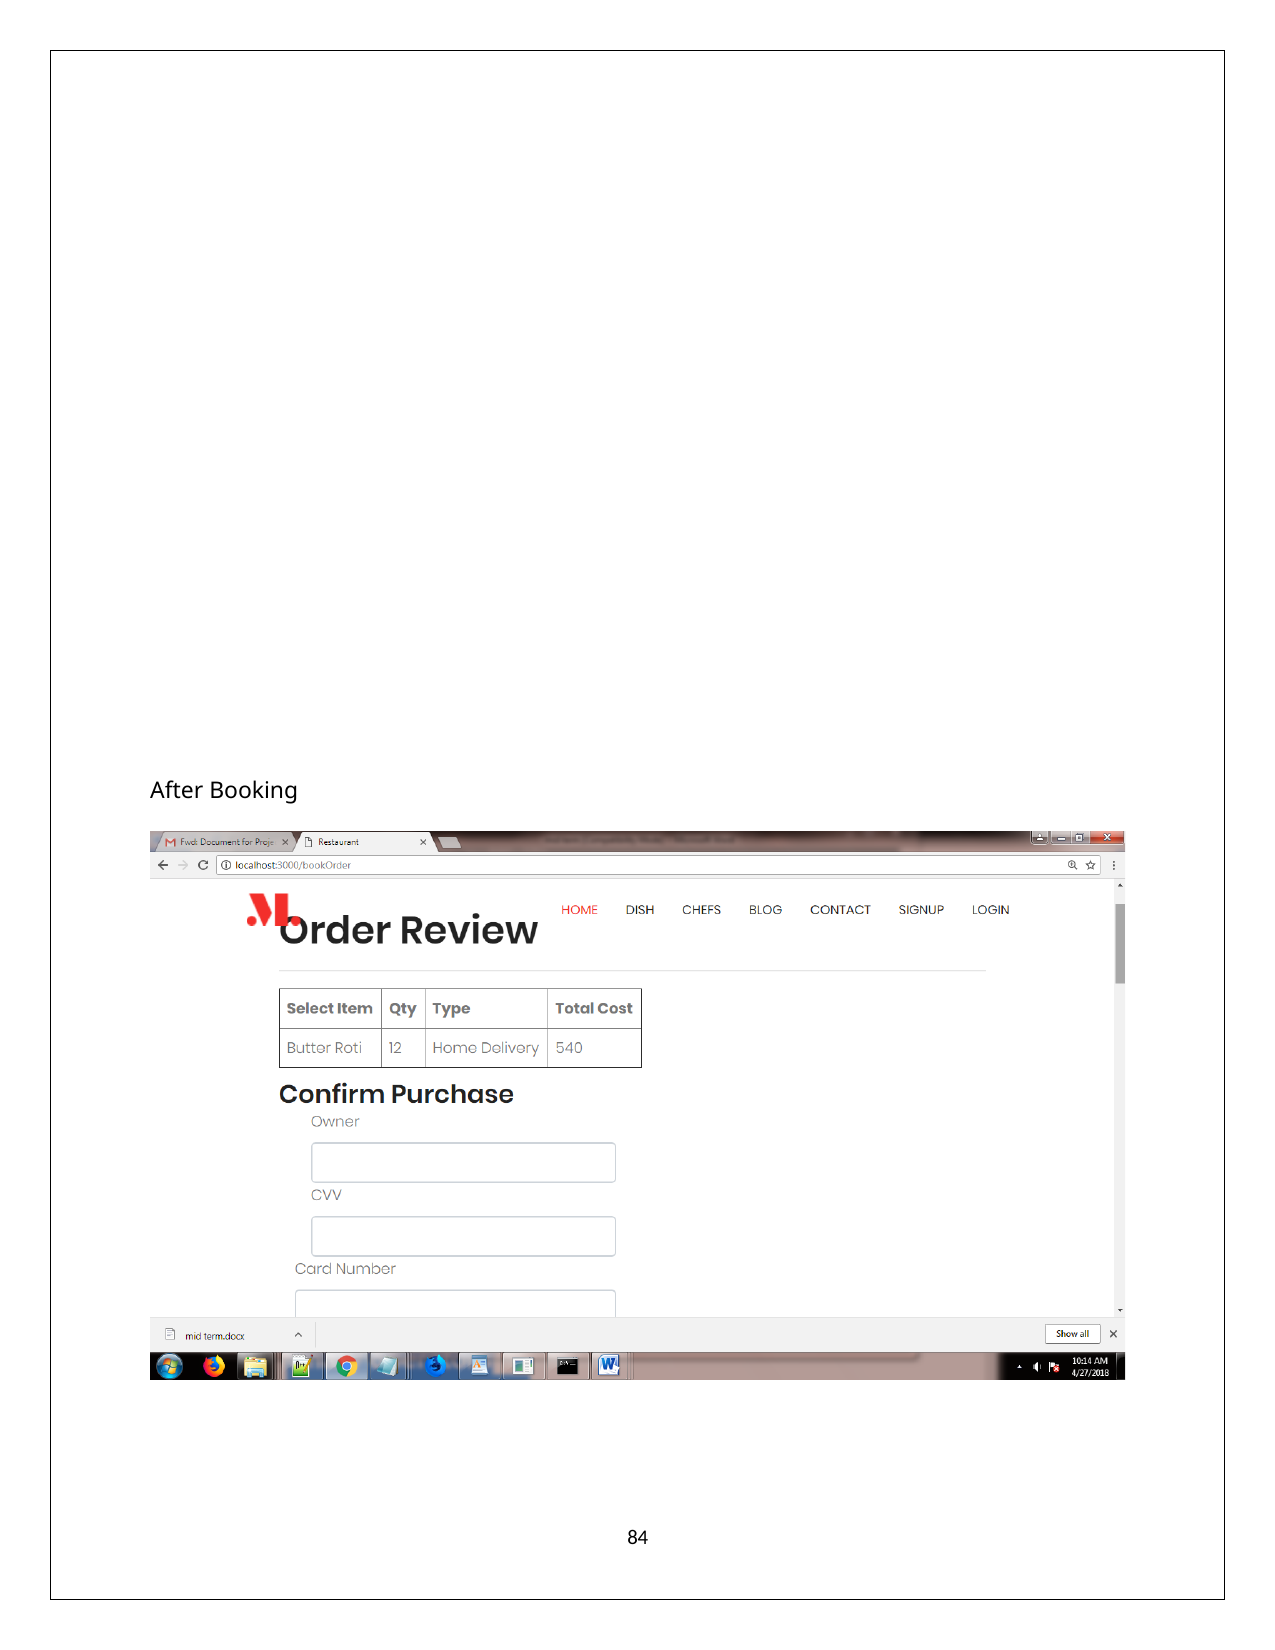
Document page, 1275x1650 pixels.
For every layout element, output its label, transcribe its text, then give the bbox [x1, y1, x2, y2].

picture [150, 831, 1125, 1380]
text After Booking [150, 774, 1125, 806]
